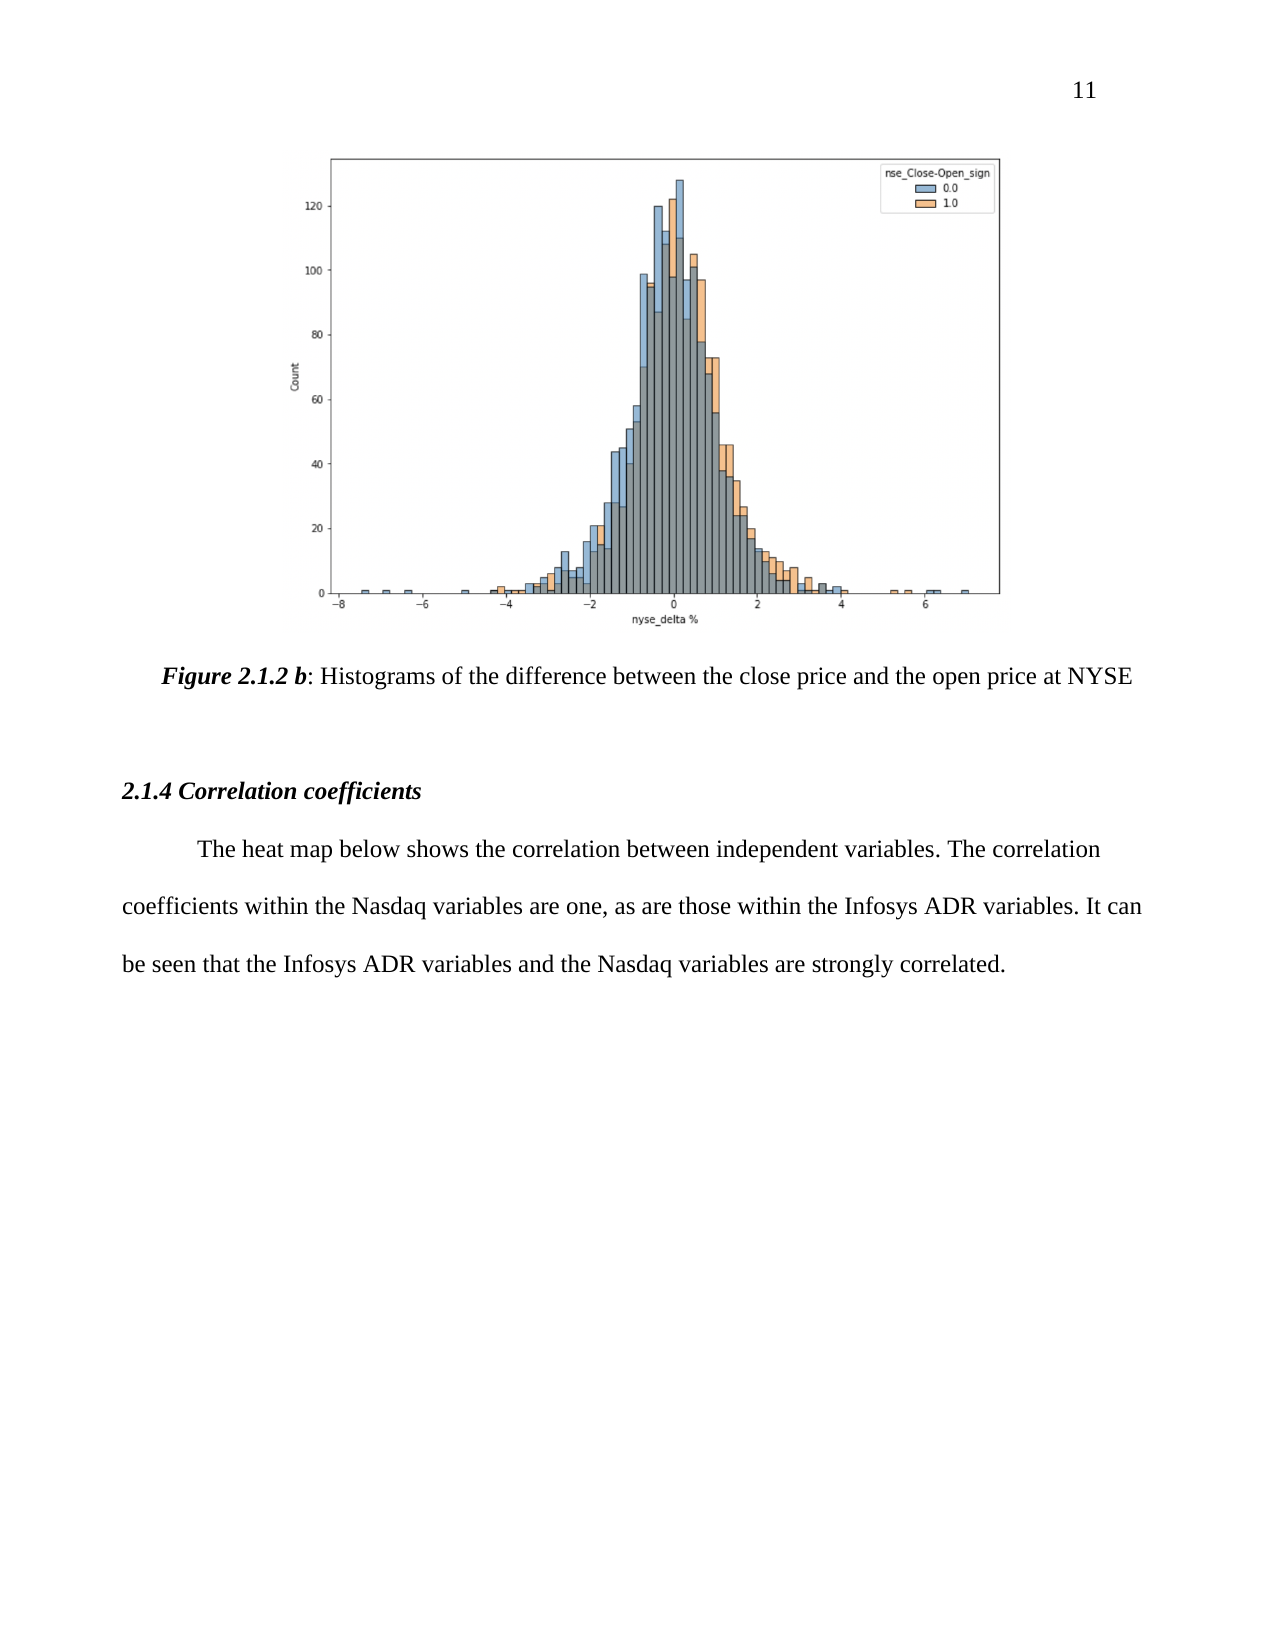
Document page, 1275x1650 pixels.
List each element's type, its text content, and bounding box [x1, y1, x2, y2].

picture [282, 150, 1012, 633]
text Figure 2.1.2 b: Histograms of the difference between the close price and the open price at NYSE [122, 661, 1172, 690]
subtitle 2.1.4 Correlation coefficients [122, 776, 1172, 805]
text The heat map below shows the correlation between independent variables. The correlation coefficients within the Nasdaq variables are one, as are those within the Infosys ADR variables. It can be seen that the Infosys ADR variables and the Nasdaq variables are strongly correlated. [122, 834, 1172, 978]
